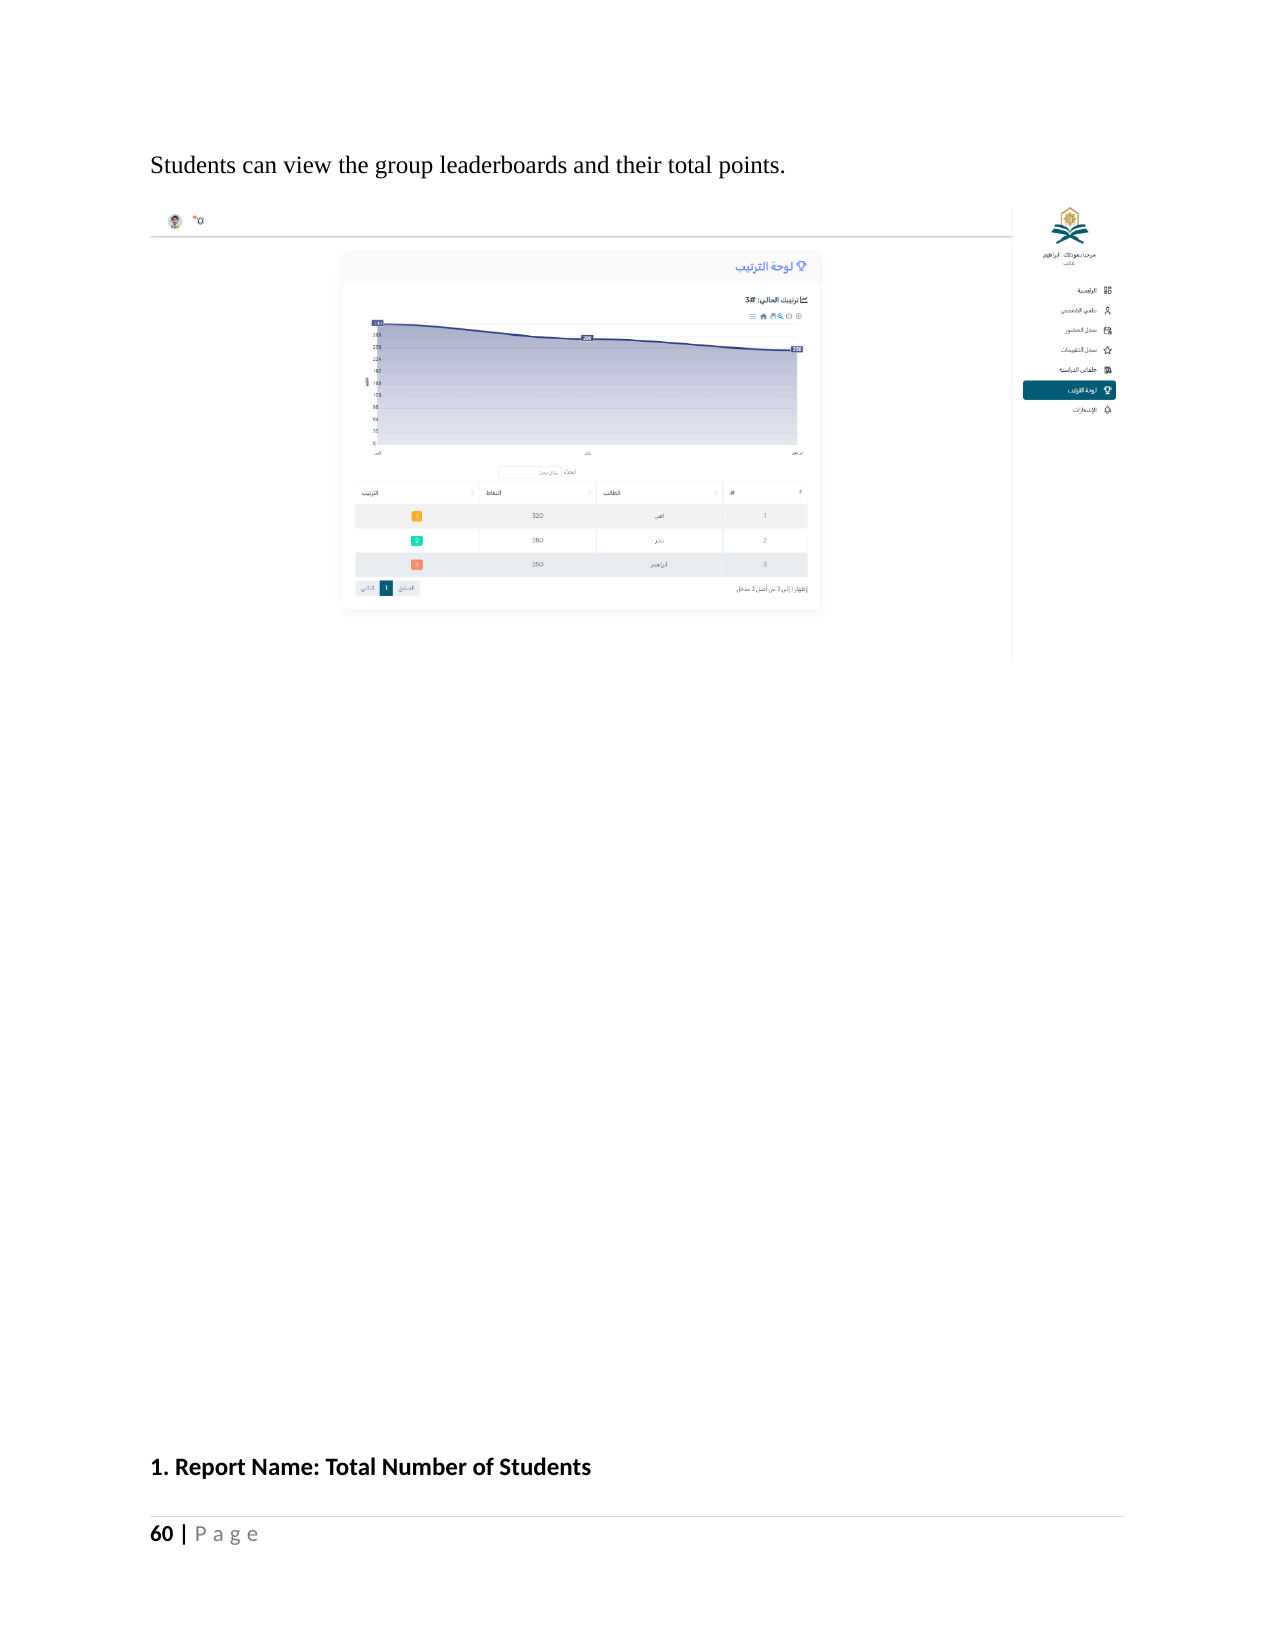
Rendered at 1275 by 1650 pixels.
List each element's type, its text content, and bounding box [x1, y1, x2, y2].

text 1. Report Name: Total Number of Students [150, 1451, 1125, 1482]
text Students can view the group leaderboards and their total points. [150, 150, 1125, 179]
picture [150, 207, 1125, 661]
